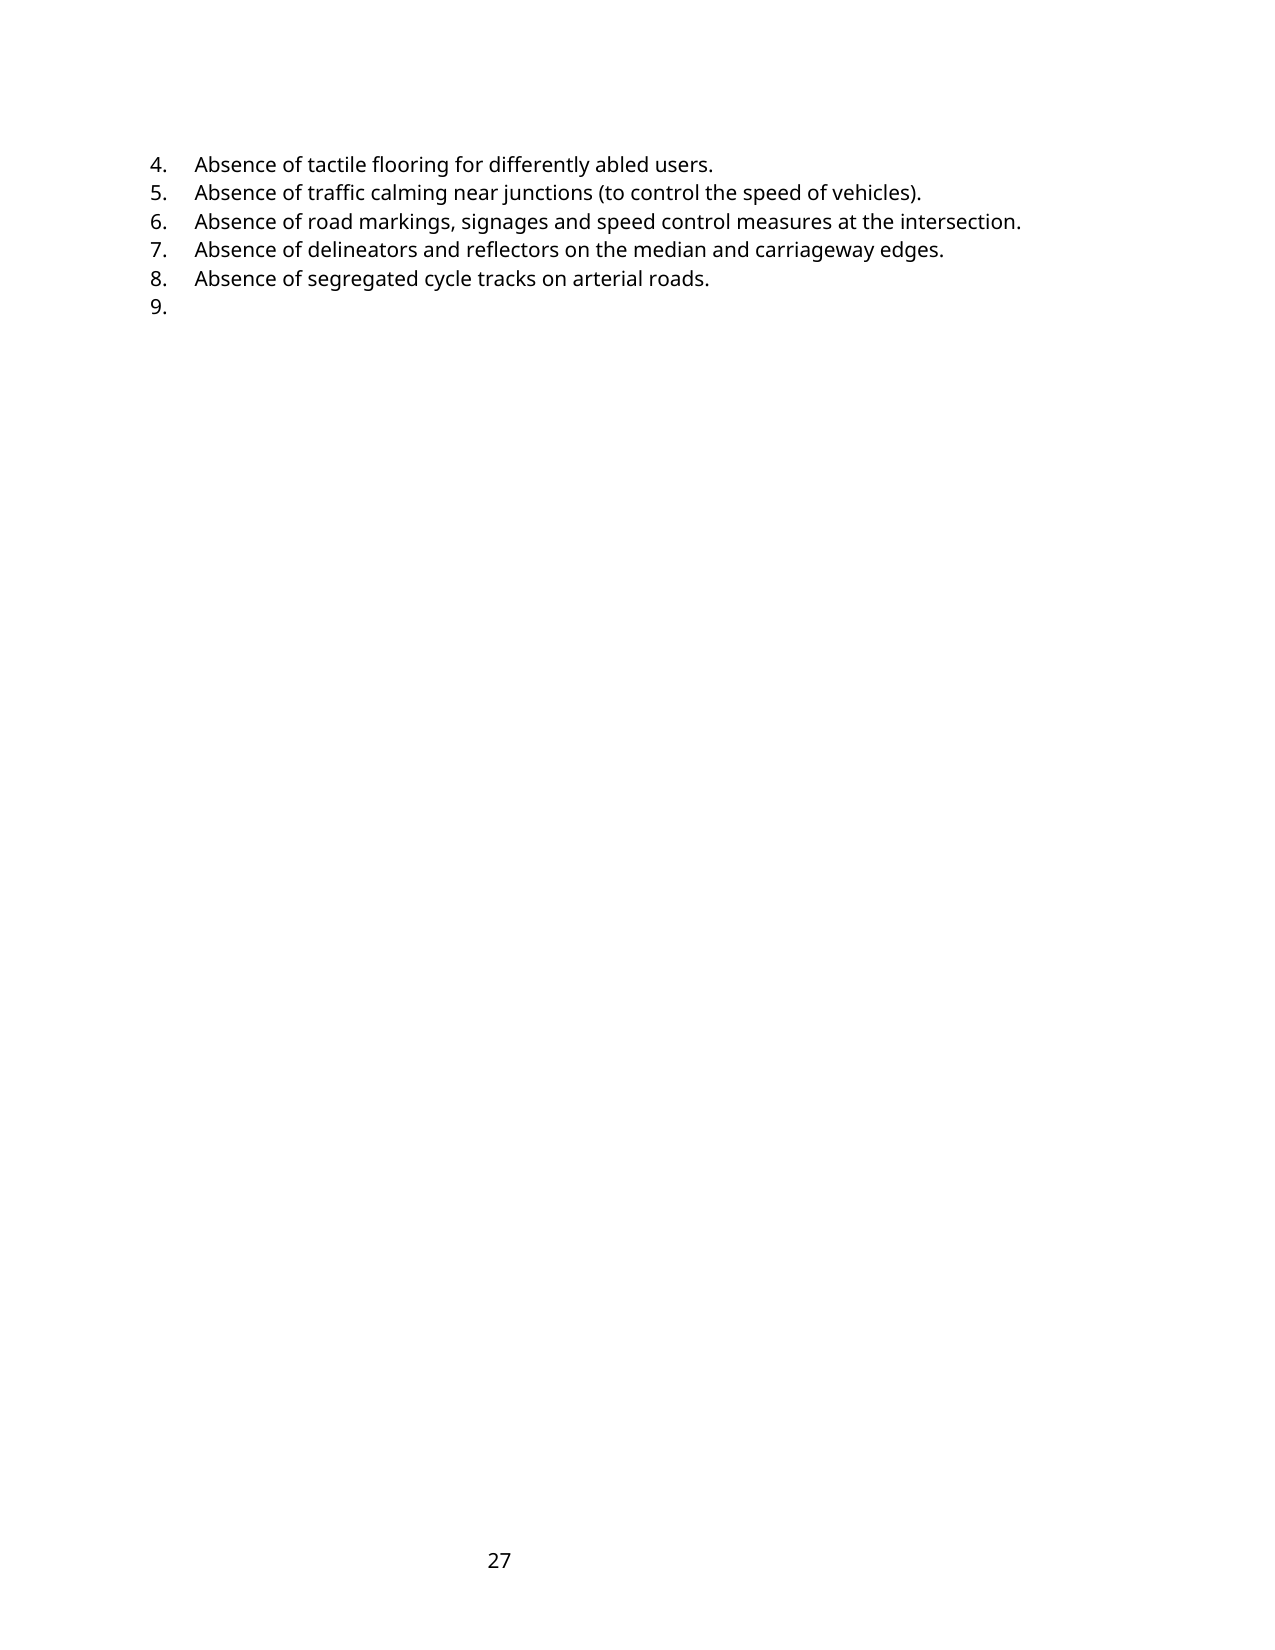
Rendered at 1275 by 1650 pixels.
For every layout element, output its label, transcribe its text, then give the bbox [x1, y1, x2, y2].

list Absence of road markings, signages and speed control measures at the intersection. [150, 207, 1125, 235]
list Absence of segregated cycle tracks on arterial roads. [150, 264, 1125, 292]
list Absence of traffic calming near junctions (to control the speed of vehicles). [150, 178, 1125, 207]
list Absence of delineators and reflectors on the median and carriageway edges. [150, 235, 1125, 264]
list Absence of tactile flooring for differently abled users. [150, 150, 1125, 178]
